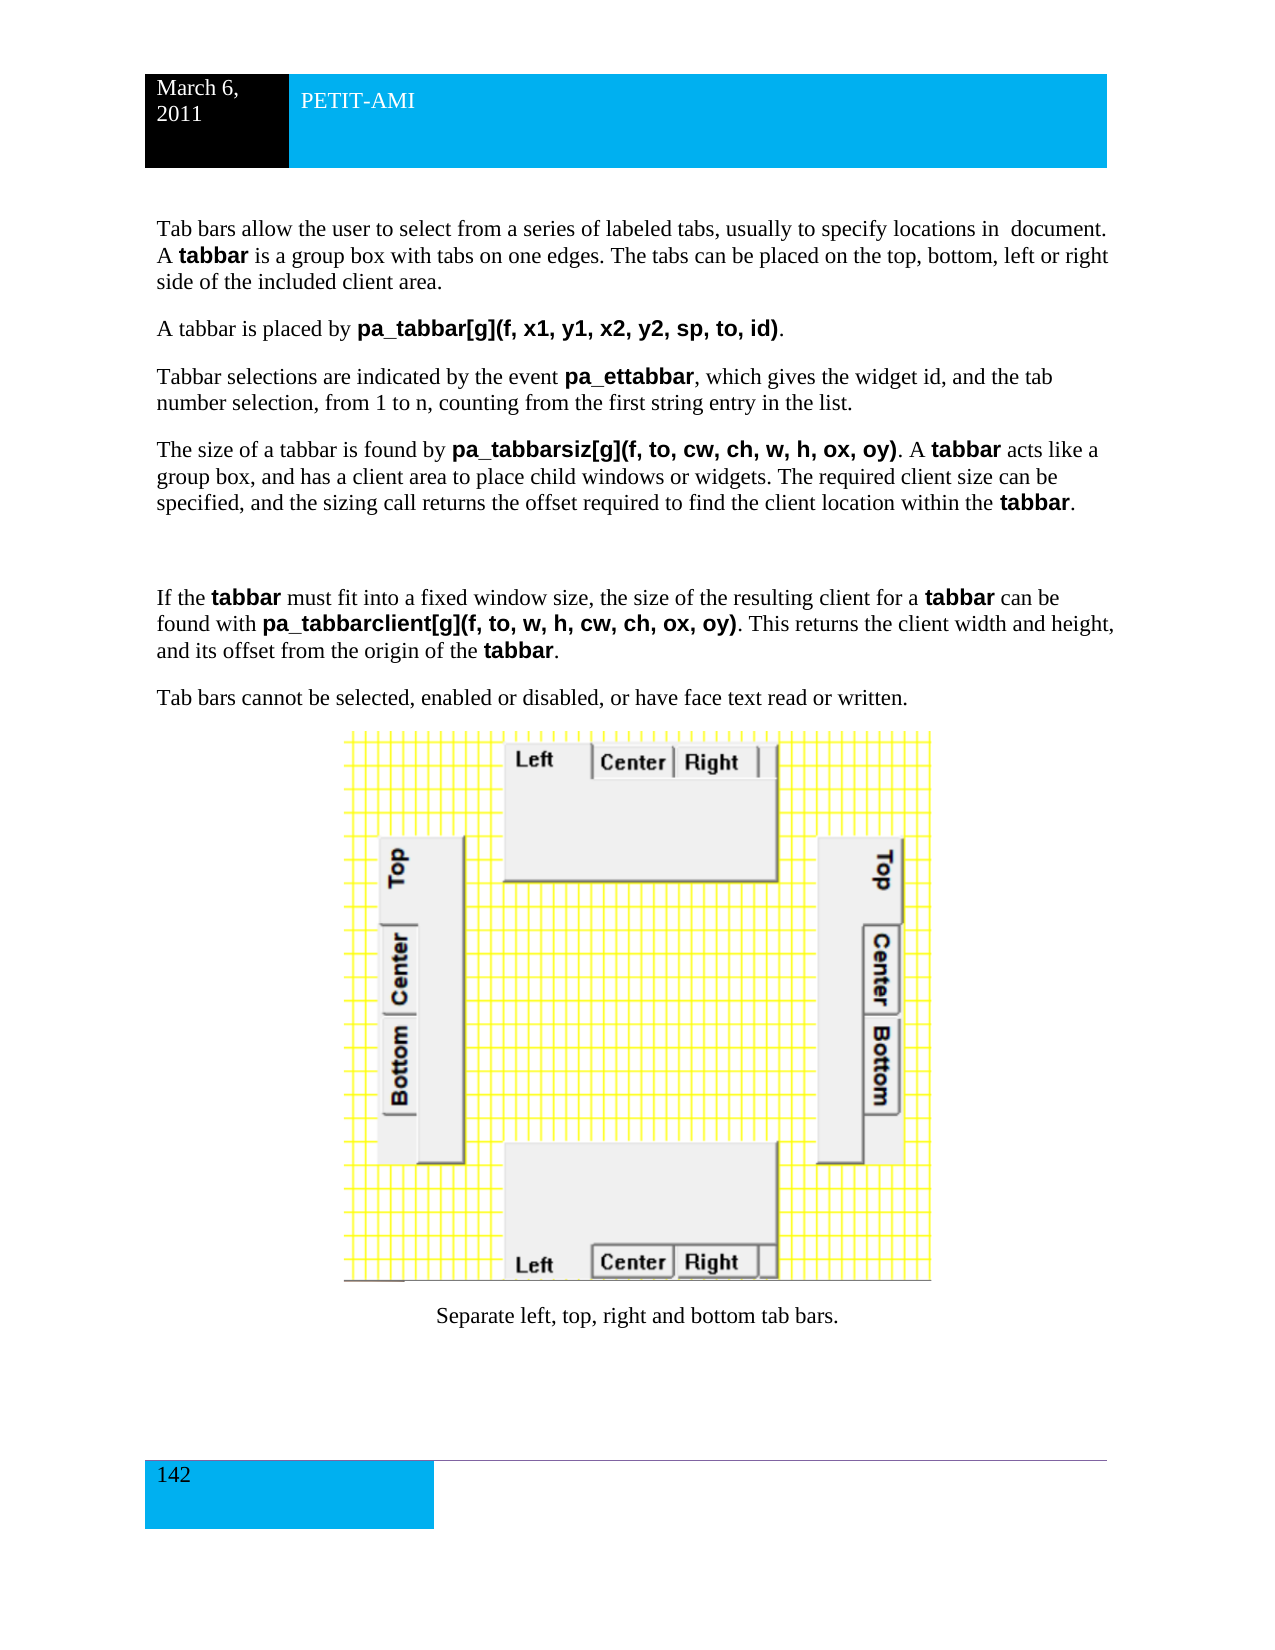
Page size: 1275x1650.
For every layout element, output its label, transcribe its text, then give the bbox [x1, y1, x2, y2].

picture [343, 731, 932, 1282]
text A tabbar is placed by pa_tabbar[g](f, x1, y1, x2, y2, sp, to, id). [156, 315, 1118, 342]
text If the tabbar must fit into a fixed window size, the size of the resulting client for a tabbar can be found with pa_tabbarclient[g](f, to, w, h, cw, ch, ox, oy). This returns the client width and height, and its offset from the origin of the tabbar. [156, 584, 1118, 663]
text Separate left, top, right and bottom tab bars. [156, 1302, 1118, 1329]
text The size of a tabbar is found by pa_tabbarsiz[g](f, to, cw, ch, w, h, ox, oy). A tabbar acts like a group box, and has a client area to place child windows or widgets. The required client size can be specified, and the sizing call returns the offset required to find the client location within the tabbar. [156, 436, 1118, 516]
text Tab bars cannot be selected, enabled or disabled, or have face text read or written. [156, 684, 1118, 710]
text Tabbar selections are indicated by the event pa_ettabbar, which gives the widget id, and the tab number selection, from 1 to n, counting from the first string entry in the list. [156, 363, 1118, 416]
text Tab bars allow the user to select from a series of labeled tabs, usually to specify locations in document. A tabbar is a group box with tabs on one edges. The tabs can be placed on the top, bottom, left or right side of the included client area. [156, 215, 1118, 294]
